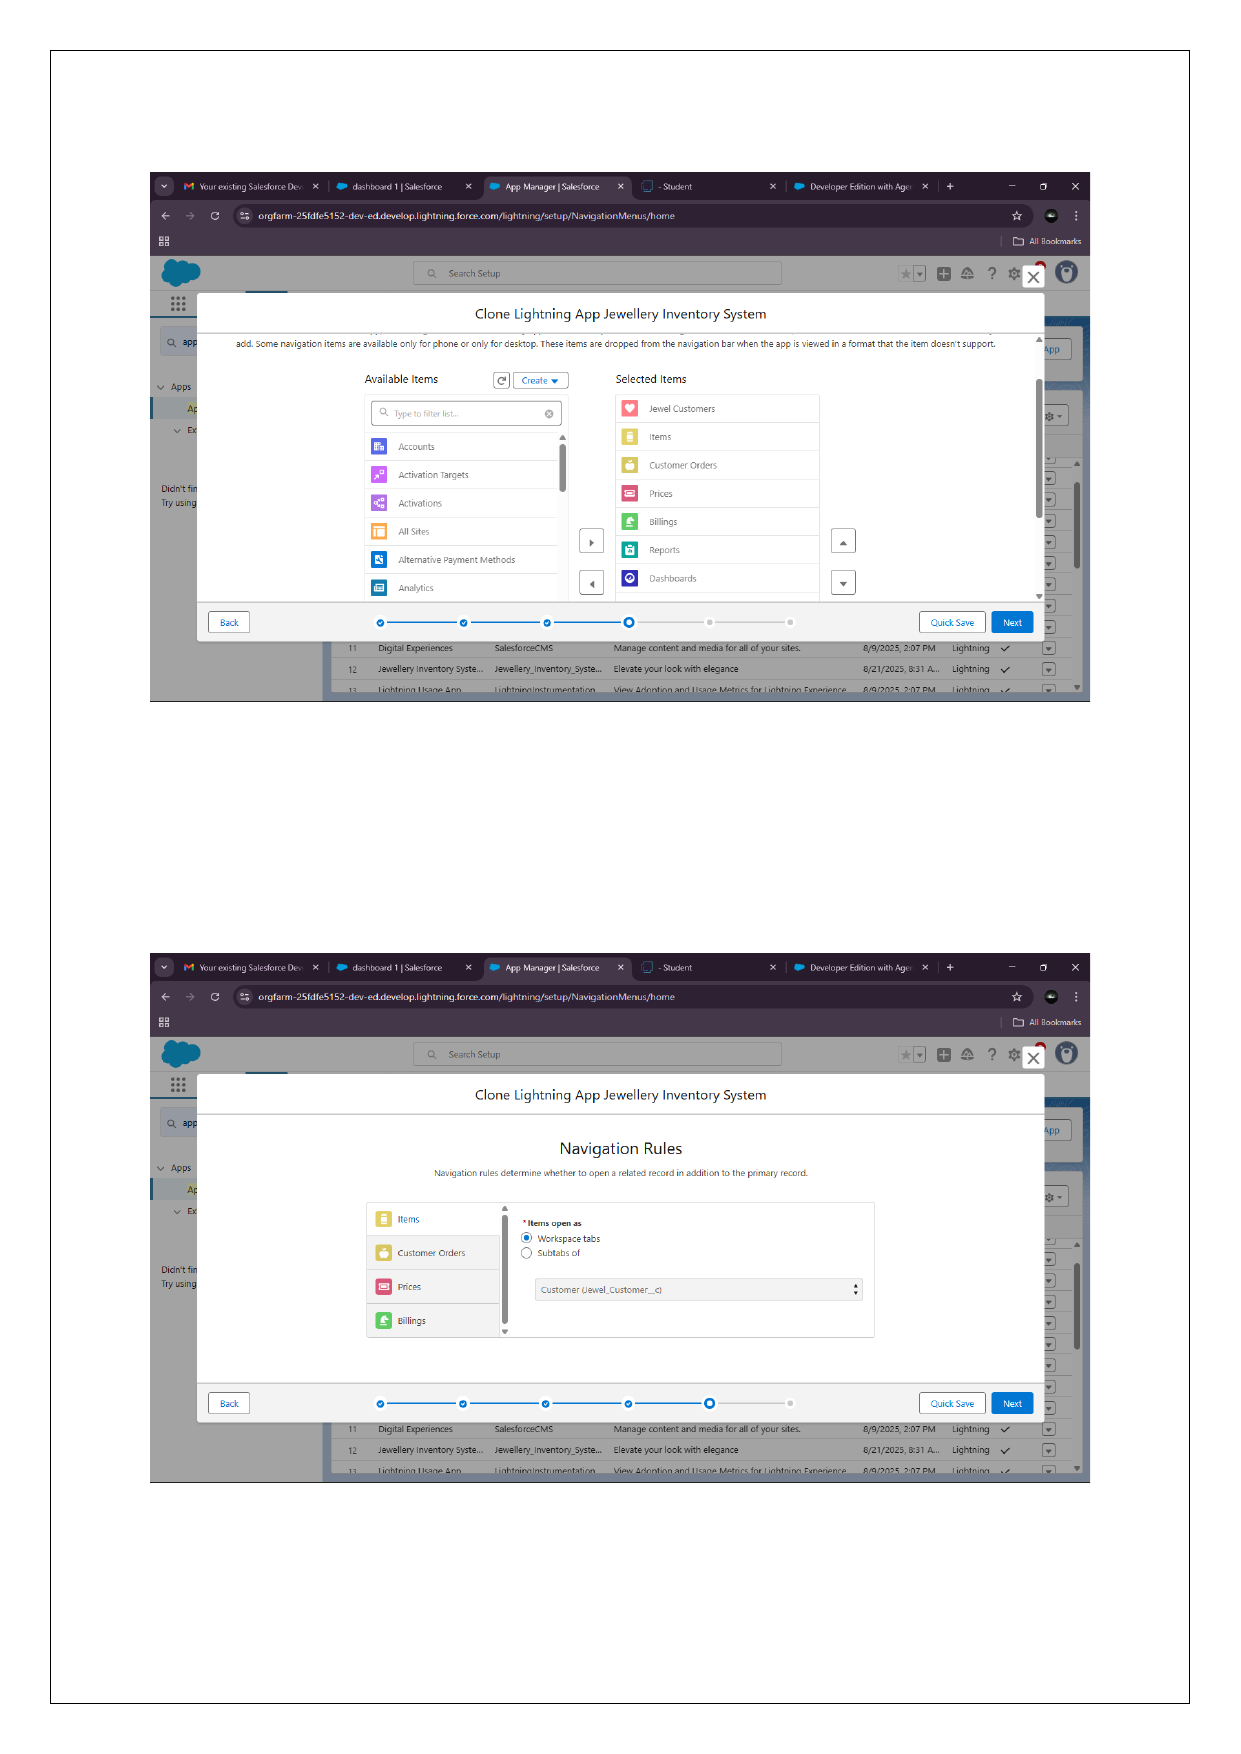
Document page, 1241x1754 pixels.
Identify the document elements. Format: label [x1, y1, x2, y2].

picture [150, 172, 1091, 702]
picture [150, 953, 1091, 1483]
